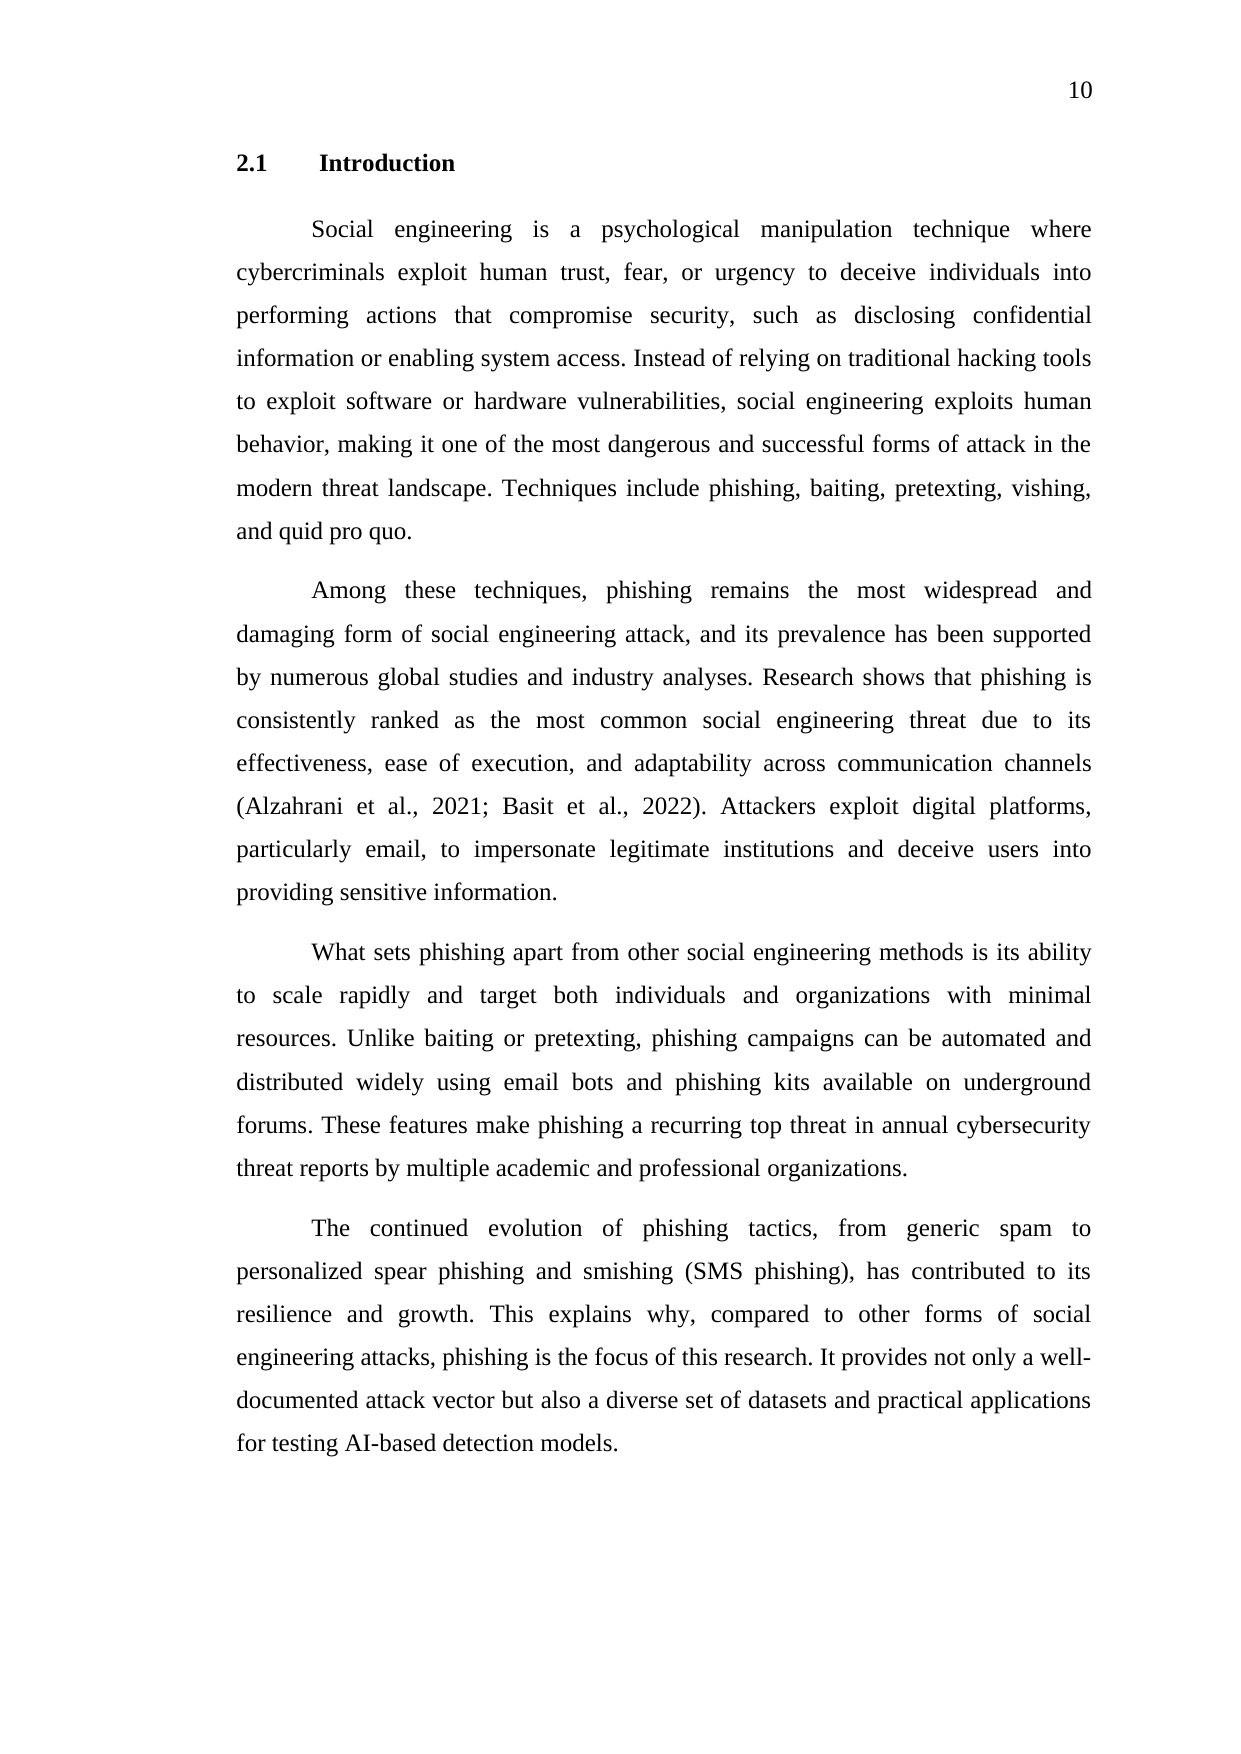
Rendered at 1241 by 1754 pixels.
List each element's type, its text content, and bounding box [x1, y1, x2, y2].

text Among these techniques, phishing remains the most widespread and damaging form of social engineering attack, and its prevalence has been supported by numerous global studies and industry analyses. Research shows that phishing is consistently ranked as the most common social engineering threat due to its effectiveness, ease of execution, and adaptability across communication channels (Alzahrani et al., 2021; Basit et al., 2022). Attackers exploit digital platforms, particularly email, to impersonate legitimate institutions and deceive users into providing sensitive information. [236, 576, 1092, 906]
text What sets phishing apart from other social engineering methods is its ability to scale rapidly and target both individuals and organizations with minimal resources. Unlike baiting or pretexting, phishing campaigns can be automated and distributed widely using email bots and phishing kits available on underground forums. These features make phishing a recurring top threat in annual cybersecurity threat reports by multiple academic and professional organizations. [236, 937, 1092, 1182]
text Social engineering is a psychological manipulation technique where cybercriminals exploit human trust, fear, or urgency to deceive individuals into performing actions that compromise security, such as disclosing confidential information or enabling system access. Instead of relying on traditional hacking tools to exploit software or hardware vulnerabilities, social engineering exploits human behavior, making it one of the most dangerous and successful forms of attack in the modern threat landscape. Techniques include phishing, baiting, pretexting, vishing, and quid pro quo. [236, 214, 1092, 544]
subtitle Introduction [236, 148, 1092, 176]
text The continued evolution of phishing tactics, from generic spam to personalized spear phishing and smishing (SMS phishing), has contributed to its resilience and growth. This explains why, compared to other forms of social engineering attacks, phishing is the focus of this research. It provides not only a well-documented attack vector but also a diverse set of datasets and practical applications for testing AI-based detection models. [236, 1213, 1092, 1457]
